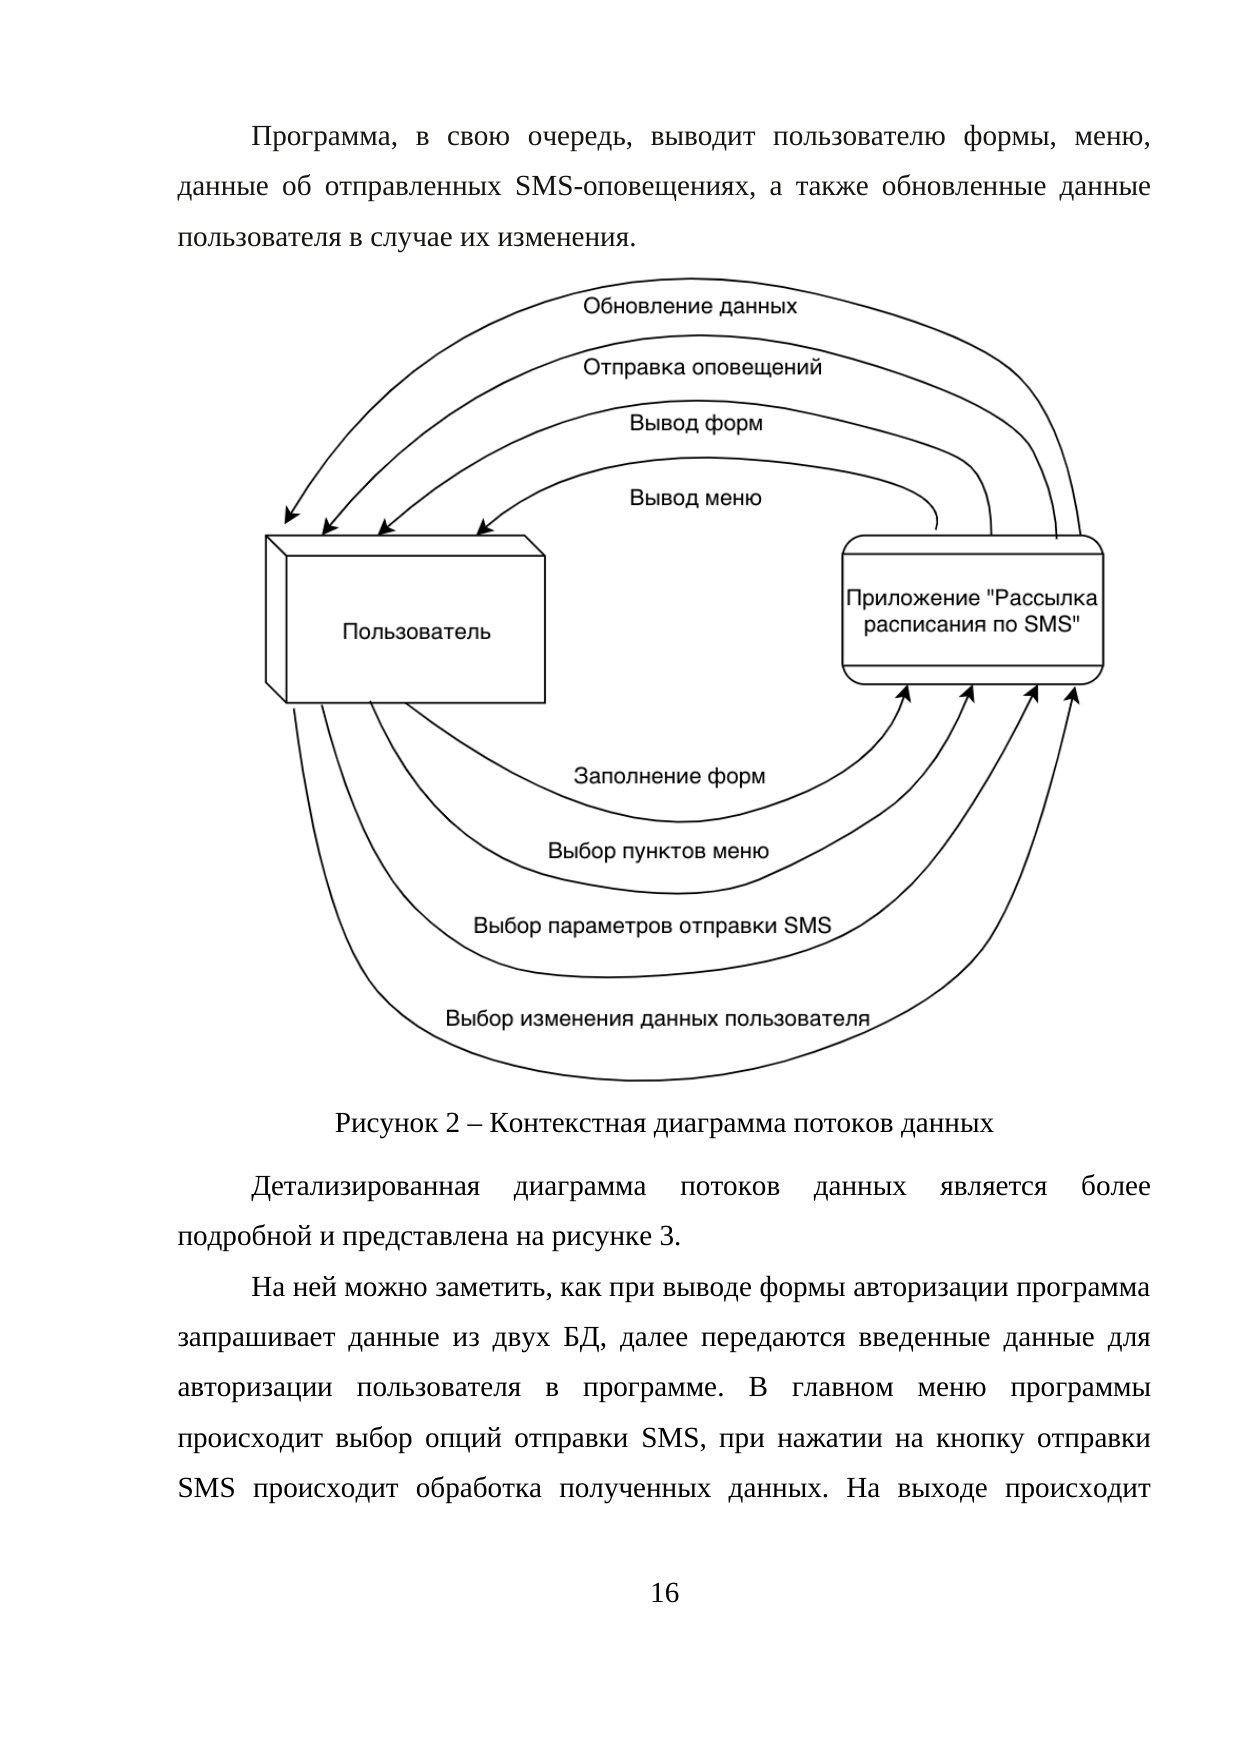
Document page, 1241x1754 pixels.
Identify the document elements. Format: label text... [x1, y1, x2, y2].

text Детализированная диаграмма потоков данных является более подробной и представлена на рисунке 3. [177, 1168, 1152, 1252]
picture [251, 269, 1114, 1089]
text Программа, в свою очередь, выводит пользователю формы, меню, данные об отправленных SMS-оповещениях, а также обновленные данные пользователя в случае их изменения. [177, 202, 1152, 252]
text Рисунок 2 – Контекстная диаграмма потоков данных [177, 1105, 1152, 1139]
text Программа, в свою очередь, выводит пользователю формы, меню, данные об отправленных SMS-оповещениях, а также обновленные данные пользователя в случае их изменения. [177, 118, 1152, 169]
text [177, 1269, 1152, 1504]
